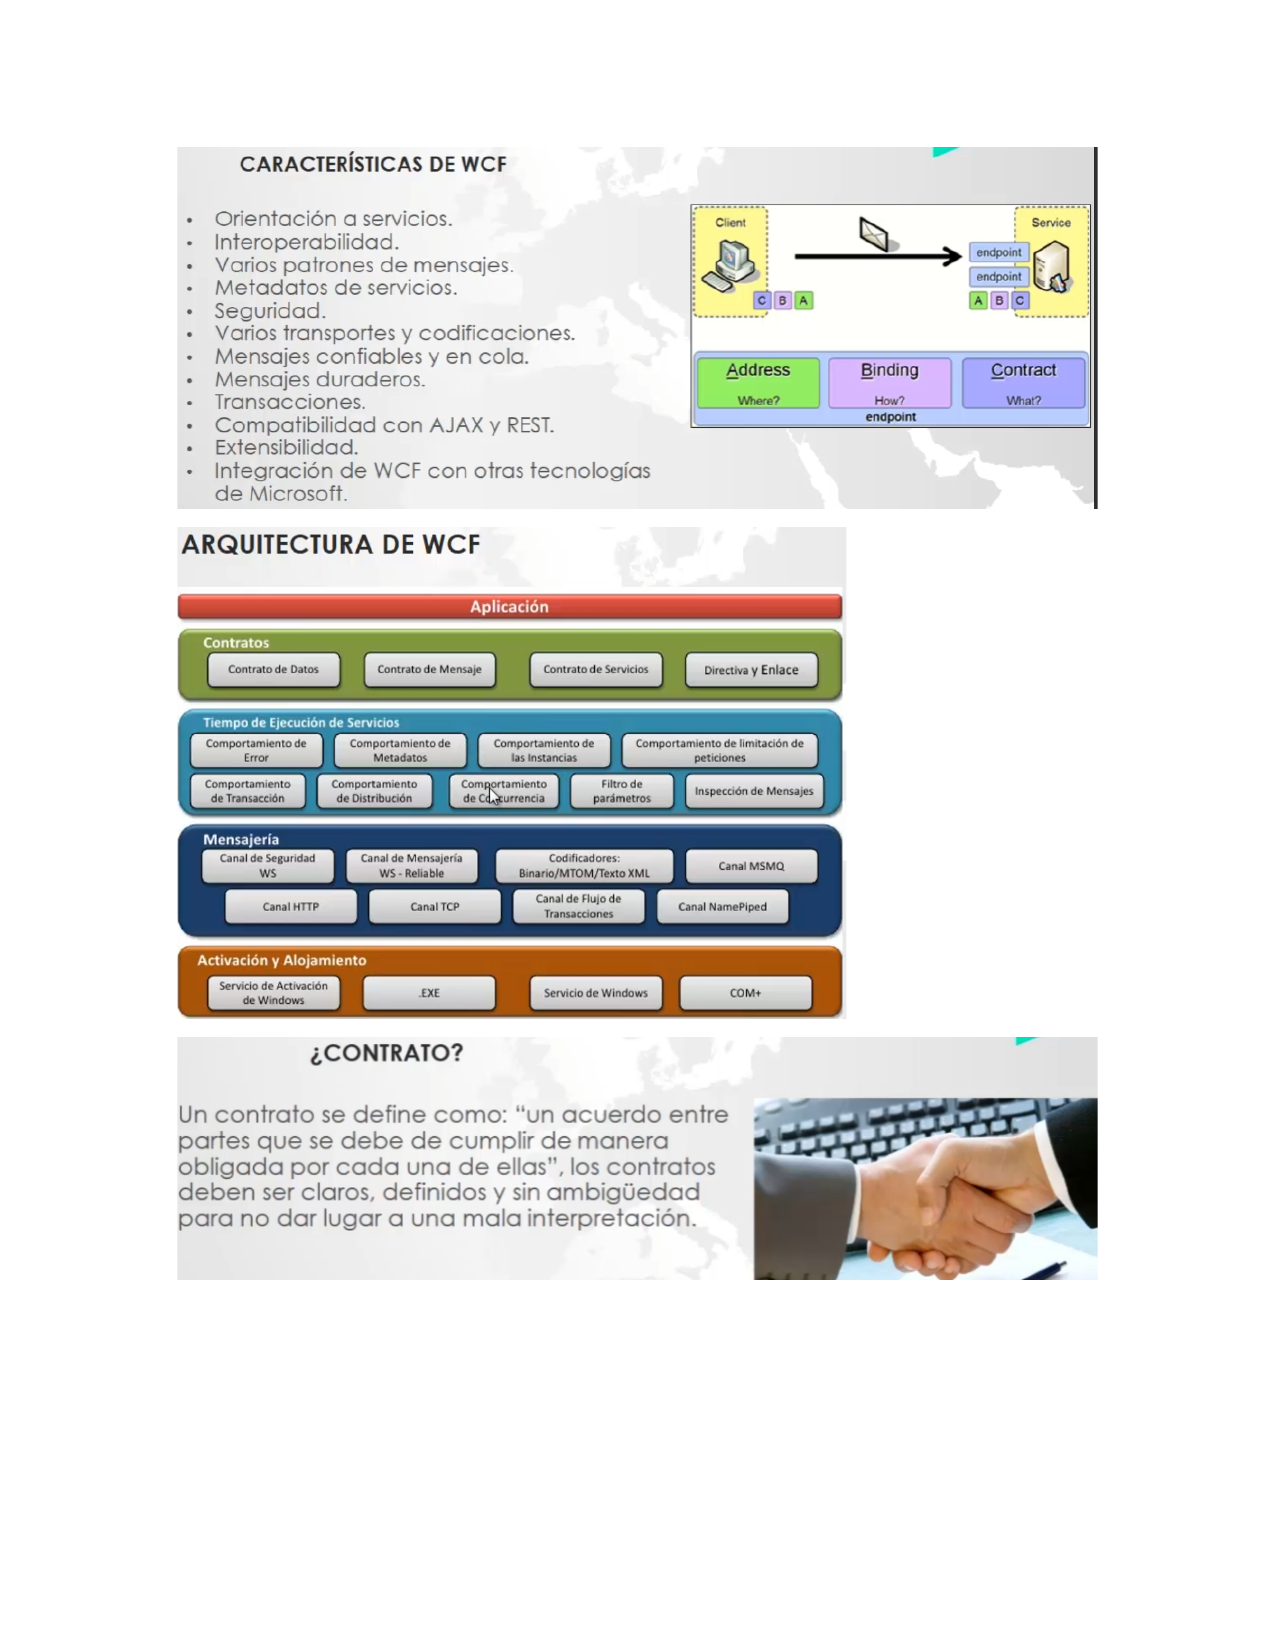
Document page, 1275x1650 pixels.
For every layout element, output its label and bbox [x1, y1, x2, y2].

picture [177, 527, 847, 1019]
picture [177, 147, 1098, 509]
picture [177, 1037, 1098, 1280]
